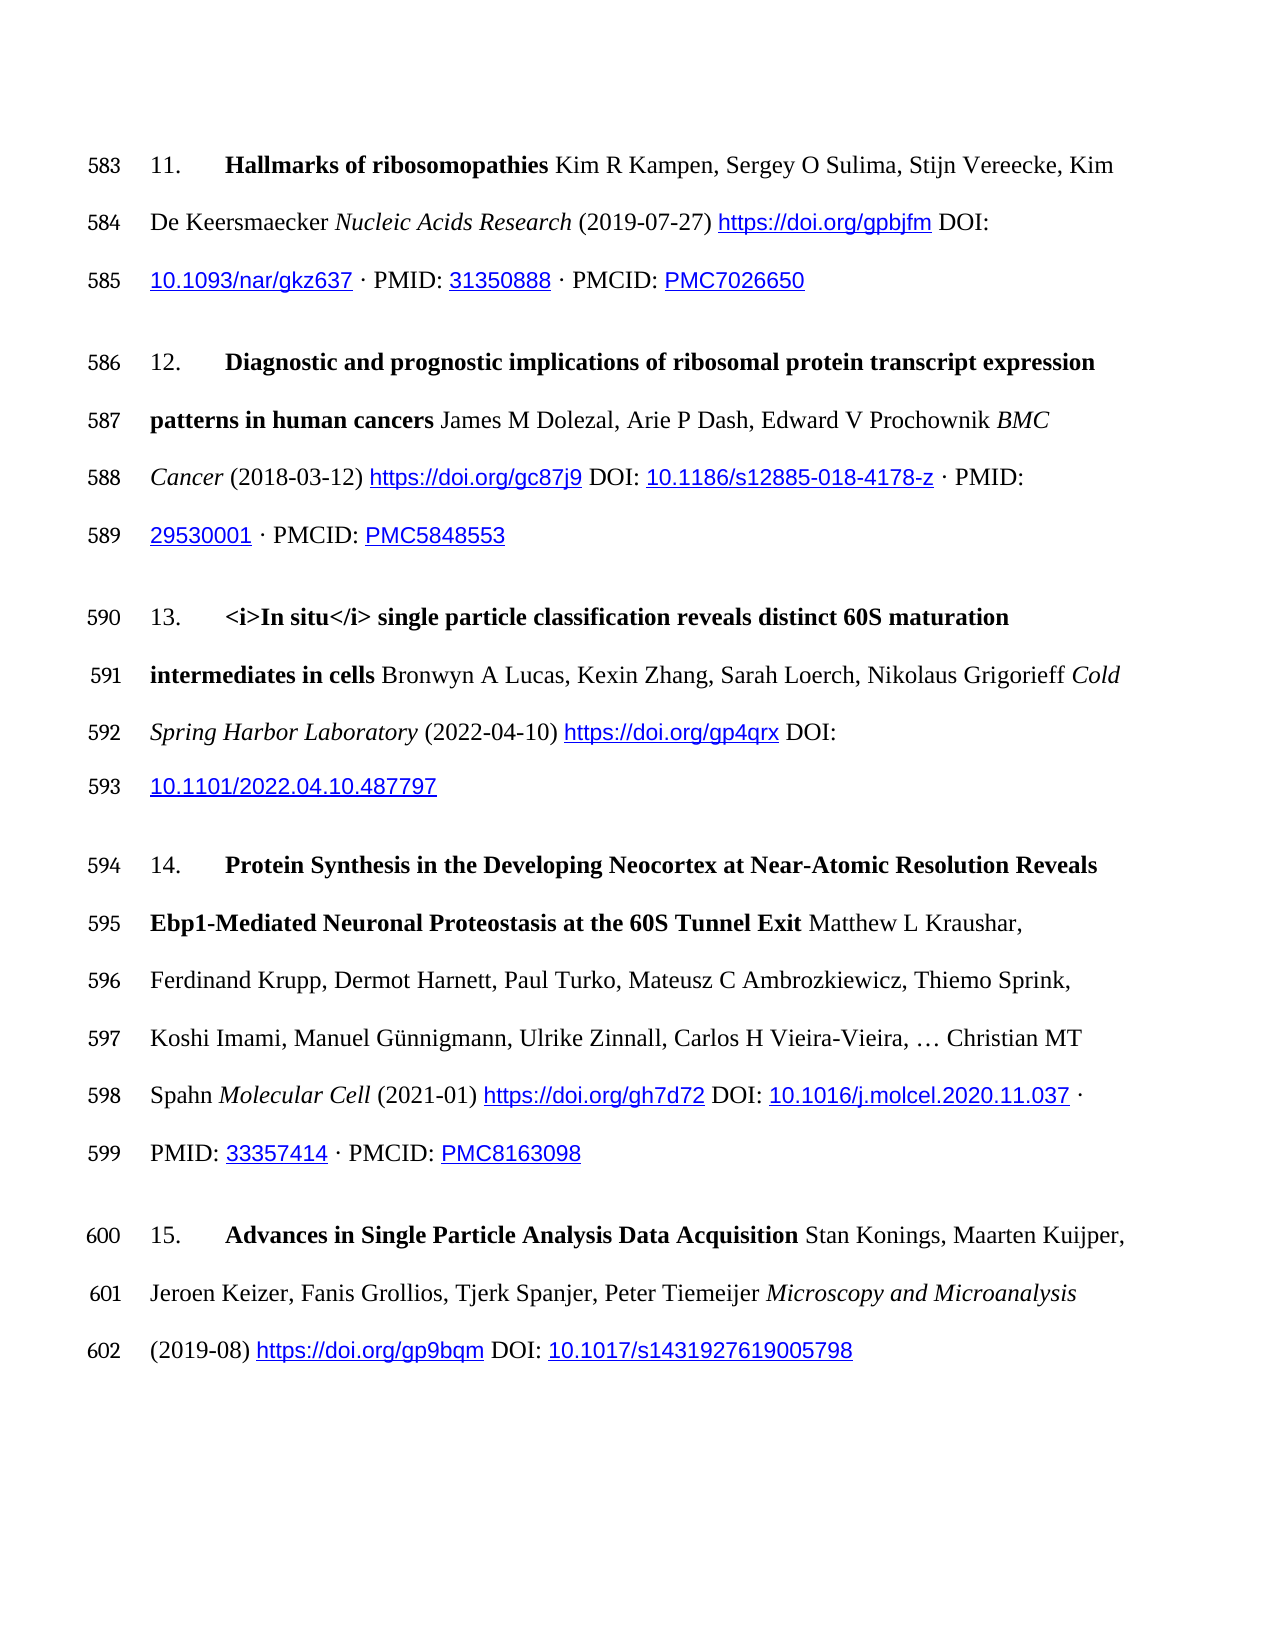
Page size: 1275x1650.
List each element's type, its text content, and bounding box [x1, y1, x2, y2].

text 11. Hallmarks of ribosomopathies Kim R Kampen, Sergey O Sulima, Stijn Vereecke, Kim De Keersmaecker Nucleic Acids Research (2019-07-27) https://doi.org/gpbjfm DOI: 10.1093/nar/gkz637 · PMID: 31350888 · PMCID: PMC7026650 [150, 150, 1125, 294]
text 14. Protein Synthesis in the Developing Neocortex at Near-Atomic Resolution Reveals Ebp1-Mediated Neuronal Proteostasis at the 60S Tunnel Exit Matthew L Kraushar, Ferdinand Krupp, Dermot Harnett, Paul Turko, Mateusz C Ambrozkiewicz, Thiemo Sprink, Koshi Imami, Manuel Günnigmann, Ulrike Zinnall, Carlos H Vieira-Vieira, … Christian MT Spahn Molecular Cell (2021-01) https://doi.org/gh7d72 DOI: 10.1016/j.molcel.2020.11.037 · PMID: 33357414 · PMCID: PMC8163098 [150, 850, 1125, 1167]
text 13. <i>In situ</i> single particle classification reveals distinct 60S maturation intermediates in cells Bronwyn A Lucas, Kexin Zhang, Sarah Loerch, Nikolaus Grigorieff Cold Spring Harbor Laboratory (2022-04-10) https://doi.org/gp4qrx DOI: 10.1101/2022.04.10.487797 [150, 602, 1125, 799]
text 15. Advances in Single Particle Analysis Data Acquisition Stan Konings, Maarten Kuijper, Jeroen Keizer, Fanis Grollios, Tjerk Spanjer, Peter Tiemeijer Microscopy and Microanalysis (2019-08) https://doi.org/gp9bqm DOI: 10.1017/s1431927619005798 [150, 1220, 1125, 1364]
text 12. Diagnostic and prognostic implications of ribosomal protein transcript expression patterns in human cancers James M Dolezal, Arie P Dash, Edward V Prochownik BMC Cancer (2018-03-12) https://doi.org/gc87j9 DOI: 10.1186/s12885-018-4178-z · PMID: 29530001 · PMCID: PMC5848553 [150, 347, 1125, 549]
